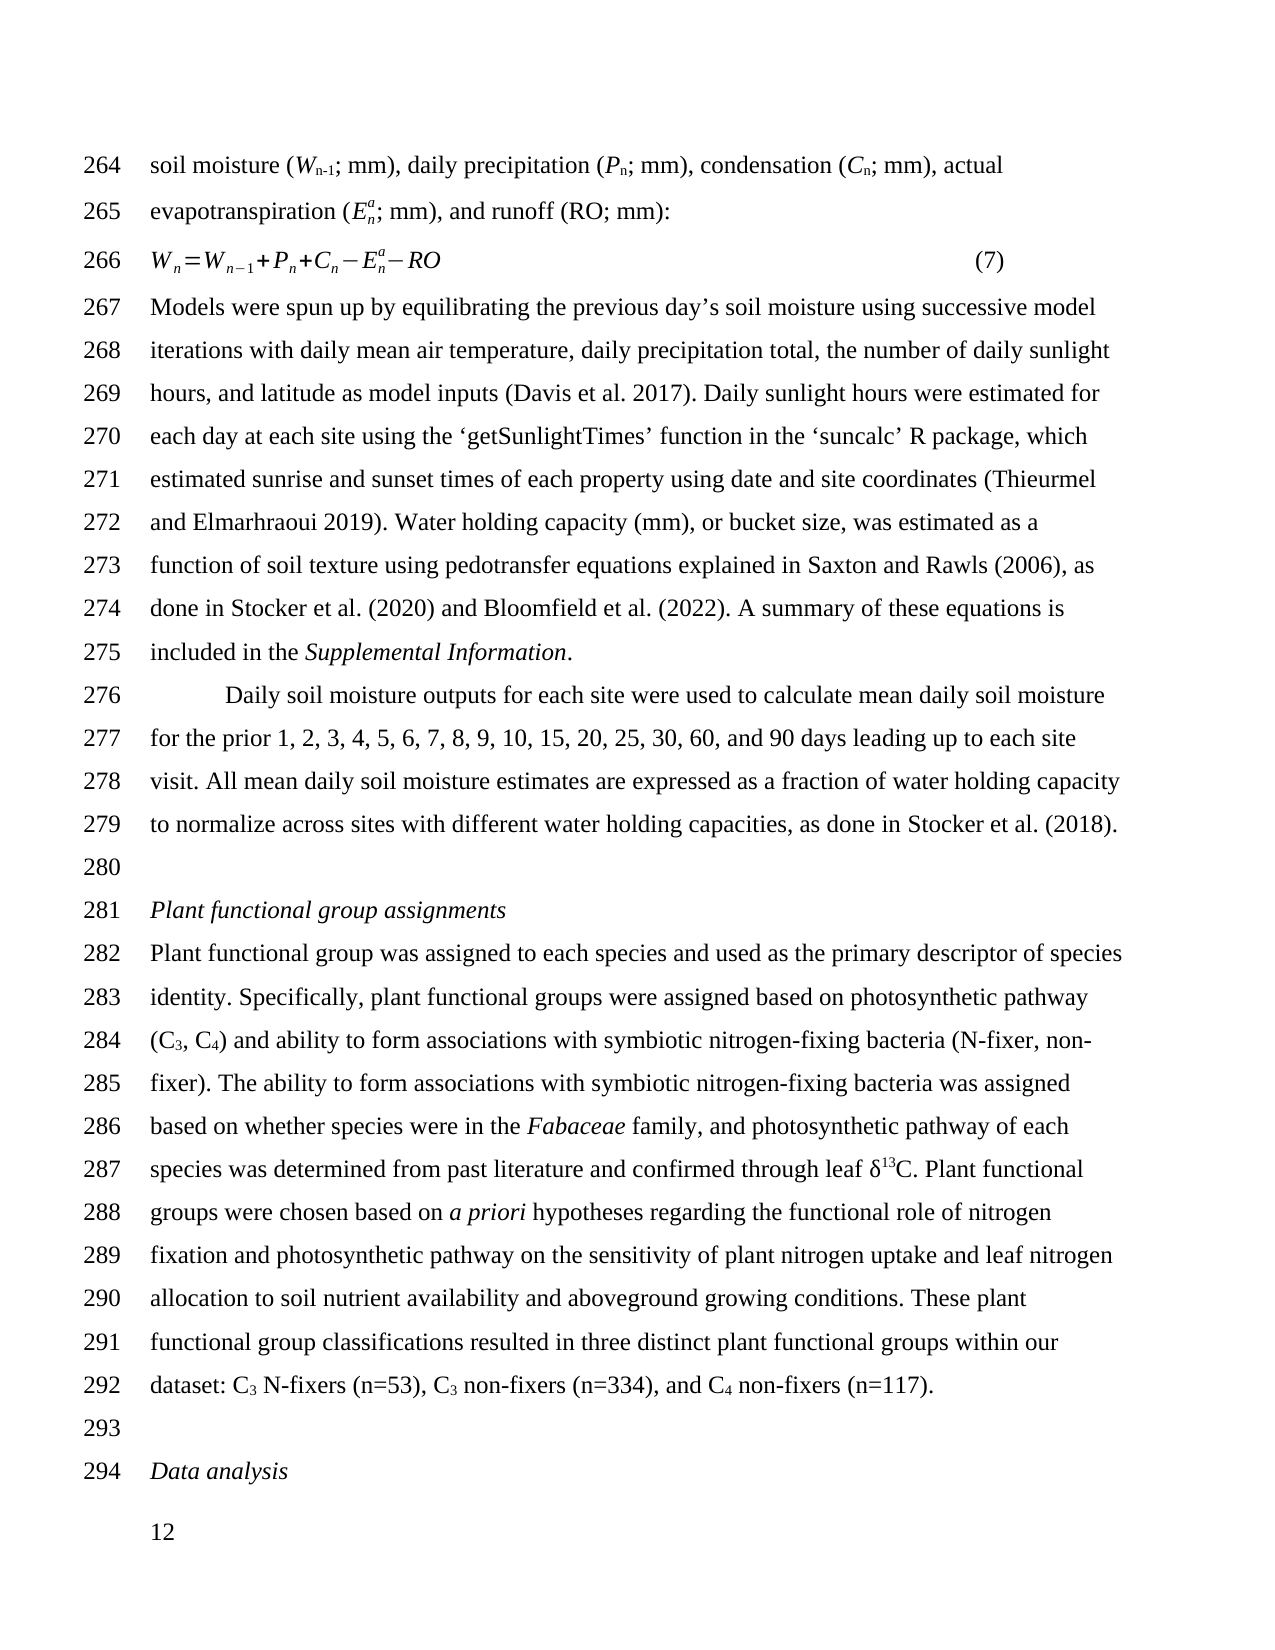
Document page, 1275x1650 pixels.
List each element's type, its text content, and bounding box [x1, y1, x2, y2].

text Models were spun up by equilibrating the previous day’s soil moisture using successive model iterations with daily mean air temperature, daily precipitation total, the number of daily sunlight hours, and latitude as model inputs (Davis et al. 2017). Daily sunlight hours were estimated for each day at each site using the ‘getSunlightTimes’ function in the ‘suncalc’ R package, which estimated sunrise and sunset times of each property using date and site coordinates (Thieurmel and Elmarhraoui 2019). Water holding capacity (mm), or bucket size, was estimated as a function of soil texture using pedotransfer equations explained in Saxton and Rawls (2006), as done in Stocker et al. (2020) and Bloomfield et al. (2022). A summary of these equations is included in the Supplemental Information. [150, 292, 1125, 665]
text Daily soil moisture outputs for each site were used to calculate mean daily soil moisture for the prior 1, 2, 3, 4, 5, 6, 7, 8, 9, 10, 15, 20, 25, 30, 60, and 90 days leading up to each site visit. All mean daily soil moisture estimates are expressed as a fraction of water holding capacity to normalize across sites with different water holding capacities, as done in Stocker et al. (2018). [150, 680, 1125, 838]
text Data analysis [150, 1456, 1125, 1485]
text Plant functional group was assigned to each species and used as the primary descriptor of species identity. Specifically, plant functional groups were assigned based on photosynthetic pathway (C3, C4) and ability to form associations with symbiotic nitrogen-fixing bacteria (N-fixer, non-fixer). The ability to form associations with symbiotic nitrogen-fixing bacteria was assigned based on whether species were in the Fabaceae family, and photosynthetic pathway of each species was determined from past literature and confirmed through leaf δ13C. Plant functional groups were chosen based on a priori hypotheses regarding the functional role of nitrogen fixation and photosynthetic pathway on the sensitivity of plant nitrogen uptake and leaf nitrogen allocation to soil nutrient availability and aboveground growing conditions. These plant functional group classifications resulted in three distinct plant functional groups within our dataset: C3 N-fixers (n=53), C3 non-fixers (n=334), and C4 non-fixers (n=117). [150, 938, 1125, 1398]
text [150, 150, 1125, 228]
text Plant functional group assignments [150, 895, 1125, 924]
text (7) [150, 242, 1125, 277]
